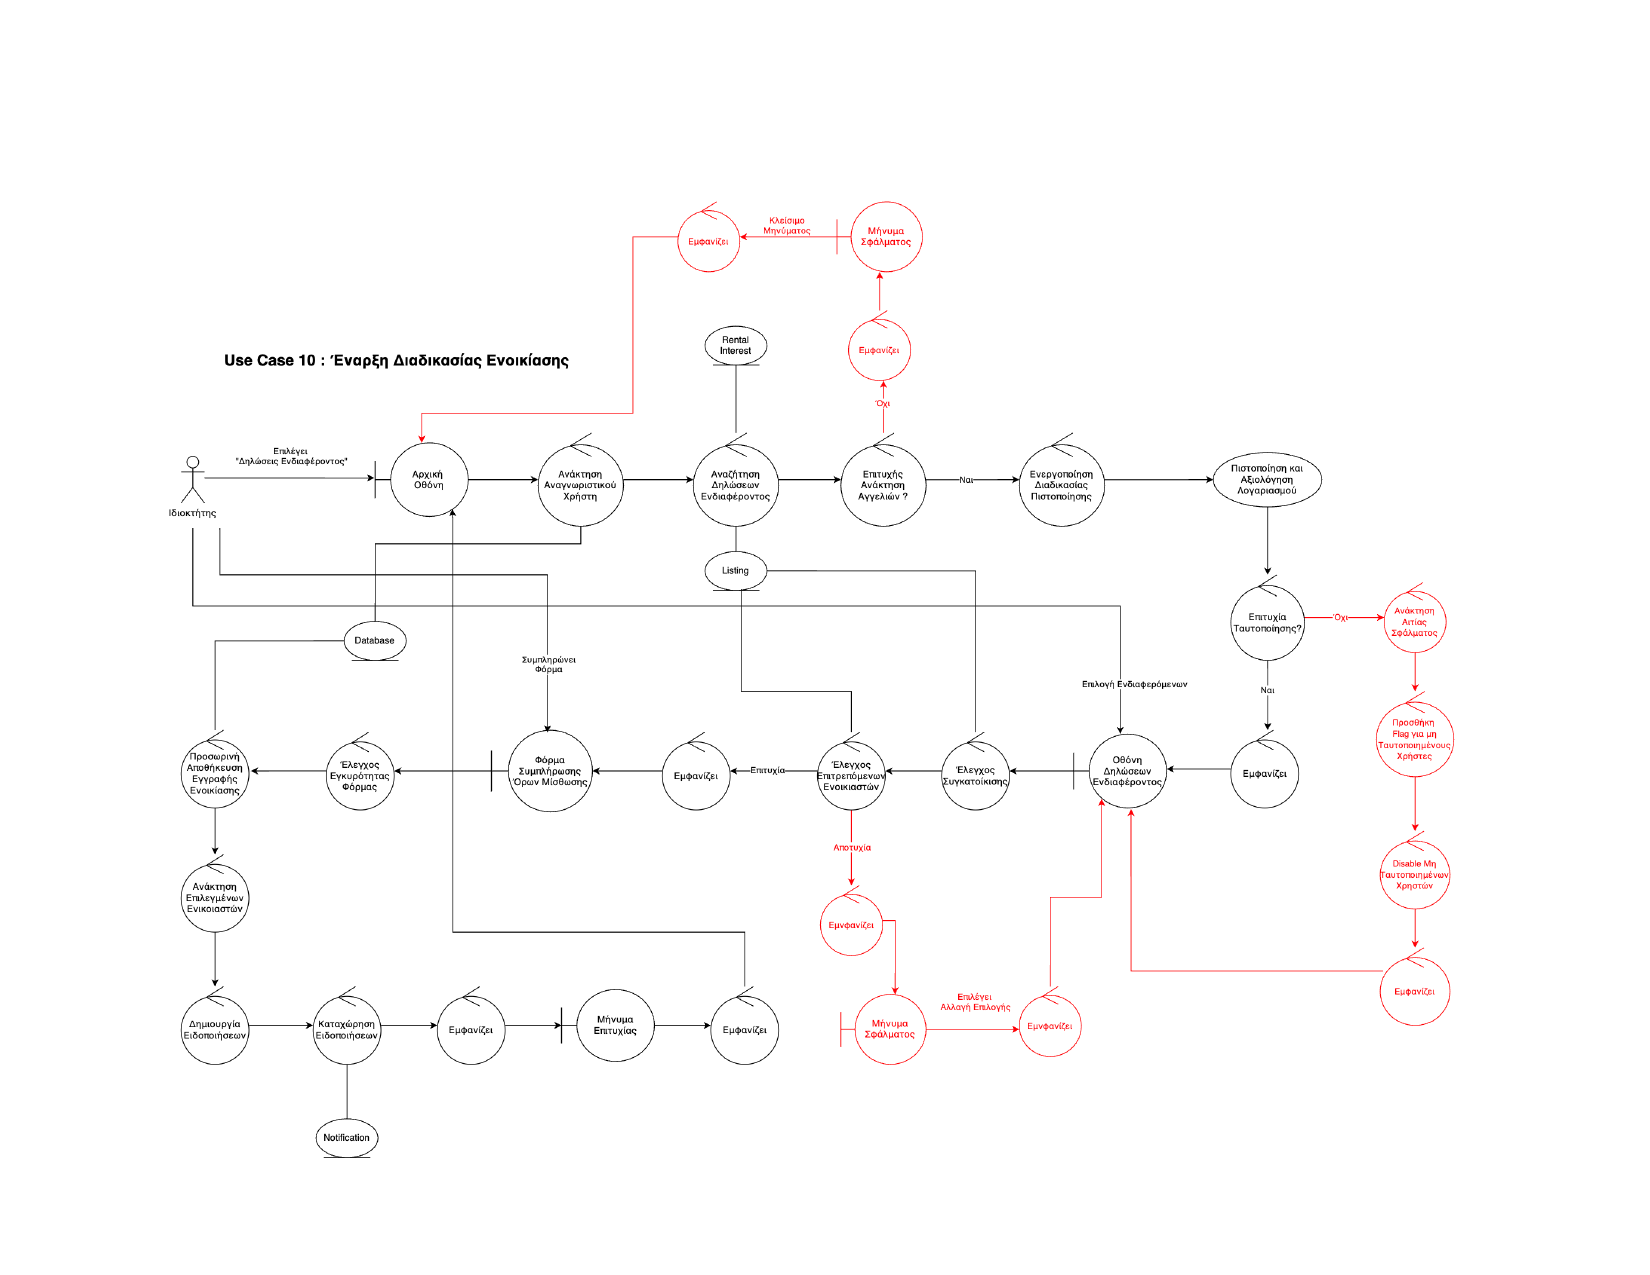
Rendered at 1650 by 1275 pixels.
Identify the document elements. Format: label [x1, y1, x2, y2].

picture [128, 150, 1519, 1177]
